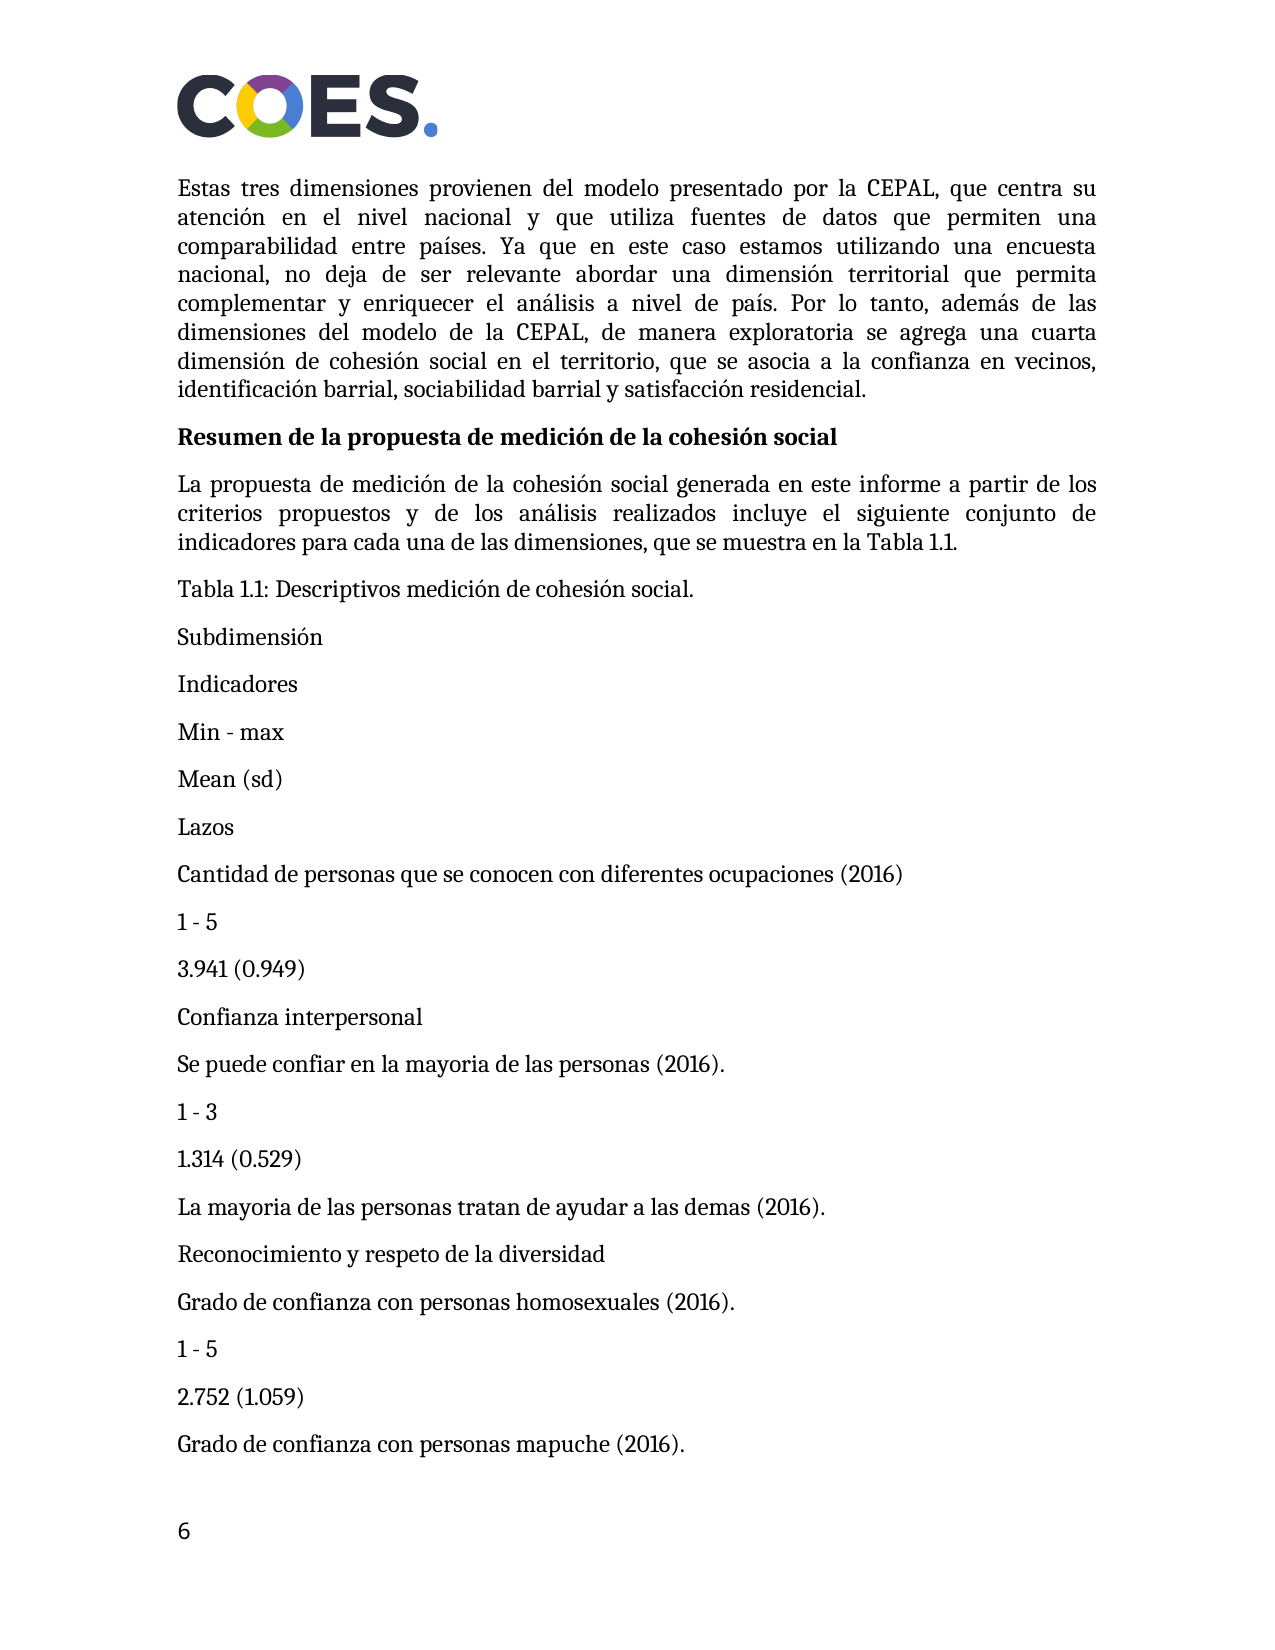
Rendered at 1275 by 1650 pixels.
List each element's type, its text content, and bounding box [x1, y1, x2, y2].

text Lazos [177, 813, 1098, 842]
text 1 - 5 [177, 908, 1098, 937]
text Cantidad de personas que se conocen con diferentes ocupaciones (2016) [177, 860, 1098, 889]
text Estas tres dimensiones provienen del modelo presentado por la CEPAL, que centra su atención en el nivel nacional y que utiliza fuentes de datos que permiten una comparabilidad entre países. Ya que en este caso estamos utilizando una encuesta nacional, no deja de ser relevante abordar una dimensión territorial que permita complementar y enriquecer el análisis a nivel de país. Por lo tanto, además de las dimensiones del modelo de la CEPAL, de manera exploratoria se agrega una cuarta dimensión de cohesión social en el territorio, que se asocia a la confianza en vecinos, identificación barrial, sociabilidad barrial y satisfacción residencial. [177, 174, 1098, 404]
text Mean (sd) [177, 765, 1098, 794]
text 1.314 (0.529) [177, 1145, 1098, 1174]
text La mayoria de las personas tratan de ayudar a las demas (2016). [177, 1193, 1098, 1222]
text 1 - 3 [177, 1098, 1098, 1127]
text Grado de confianza con personas homosexuales (2016). [177, 1288, 1098, 1317]
text Confianza interpersonal [177, 1003, 1098, 1032]
text 3.941 (0.949) [177, 955, 1098, 984]
text Tabla 1.1: Descriptivos medición de cohesión social. [177, 575, 1098, 604]
text Grado de confianza con personas mapuche (2016). [177, 1430, 1098, 1459]
text Se puede confiar en la mayoria de las personas (2016). [177, 1050, 1098, 1079]
text Subdimensión [177, 623, 1098, 652]
picture [177, 75, 438, 146]
text Indicadores [177, 670, 1098, 699]
text Min - max [177, 718, 1098, 747]
text 2.752 (1.059) [177, 1383, 1098, 1412]
text 1 - 5 [177, 1335, 1098, 1364]
text Reconocimiento y respeto de la diversidad [177, 1240, 1098, 1269]
text La propuesta de medición de la cohesión social generada en este informe a partir de los criterios propuestos y de los análisis realizados incluye el siguiente conjunto de indicadores para cada una de las dimensiones, que se muestra en la Tabla 1.1. [177, 470, 1098, 557]
text Resumen de la propuesta de medición de la cohesión social [177, 423, 1098, 452]
